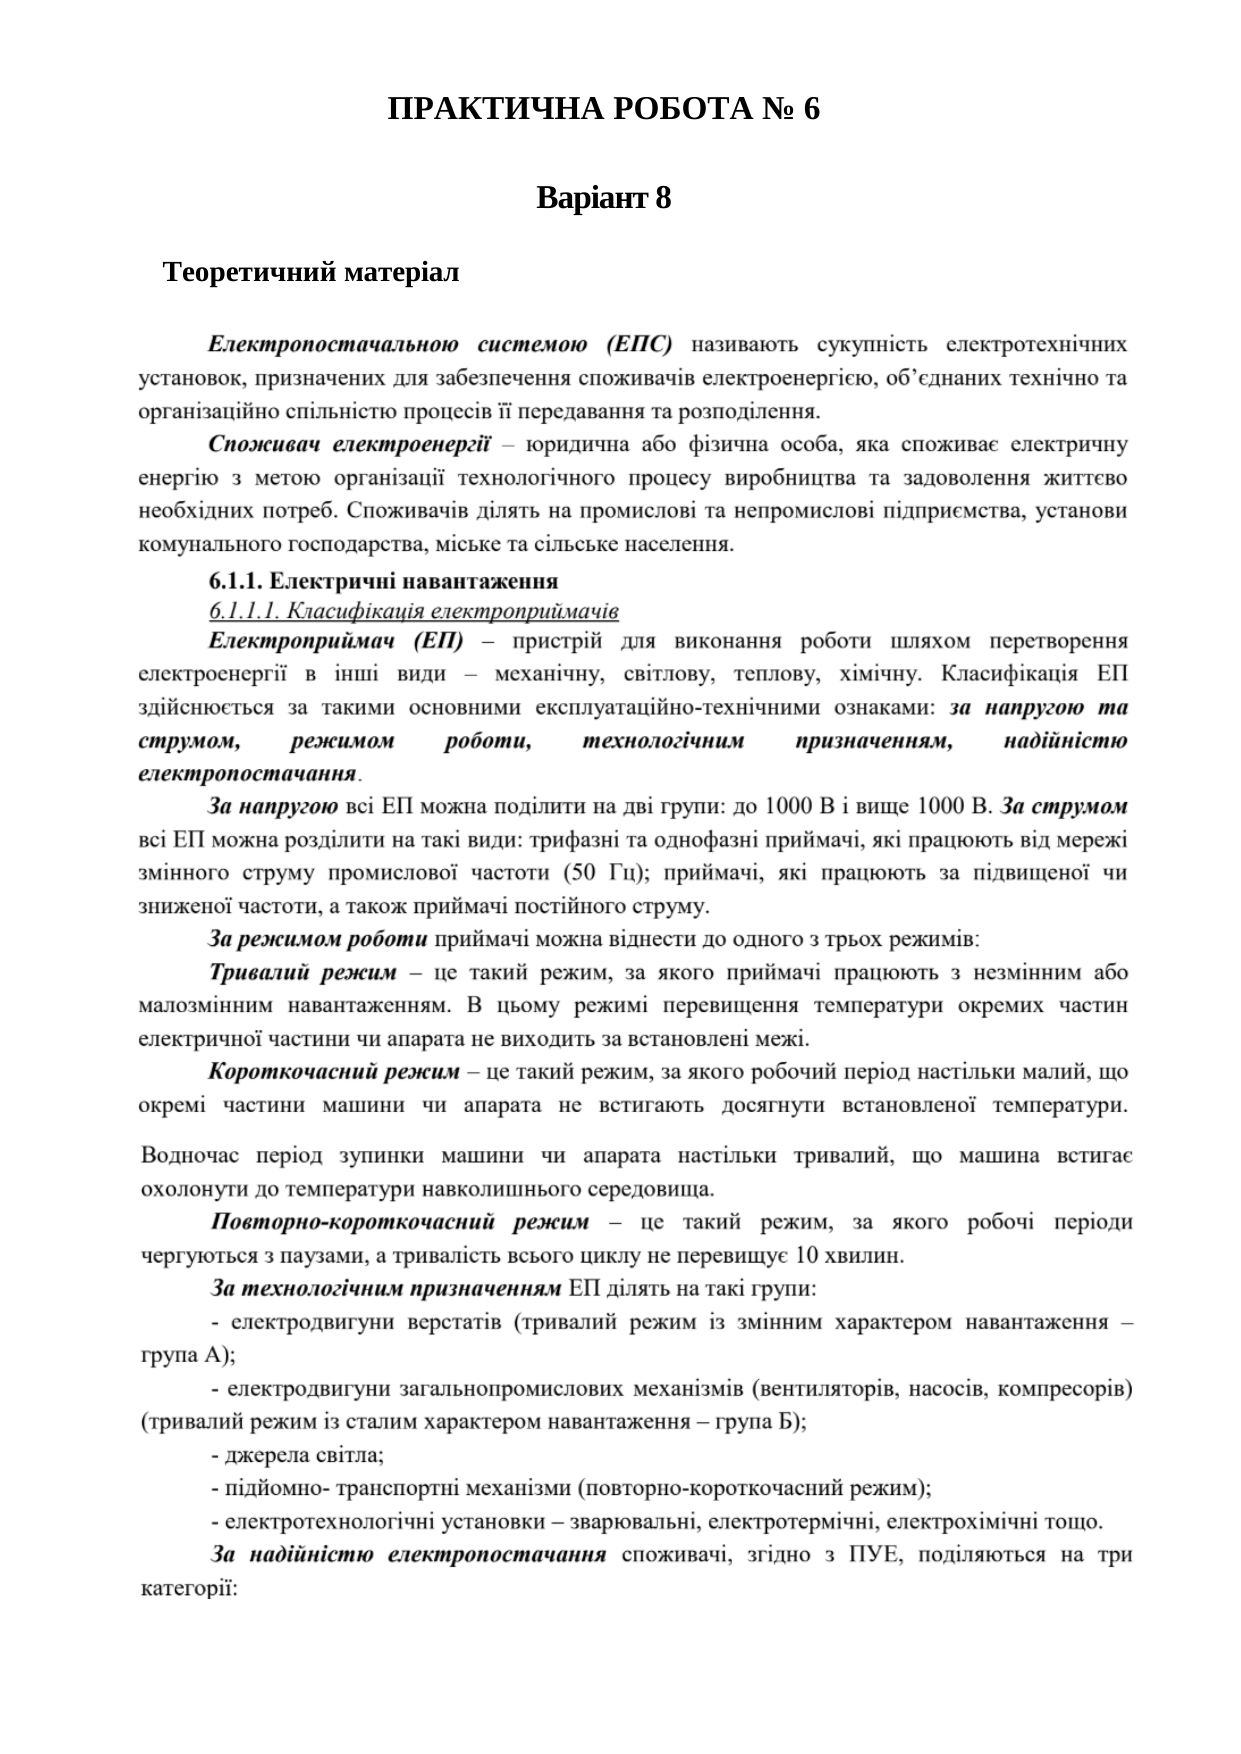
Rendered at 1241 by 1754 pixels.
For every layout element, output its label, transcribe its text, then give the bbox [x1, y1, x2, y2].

picture [117, 332, 1151, 1598]
text Варіант 8 [162, 177, 1046, 216]
text ПРАКТИЧНА РОБОТА № 6 [162, 88, 1046, 127]
text Теоретичний матеріал [162, 254, 1152, 288]
